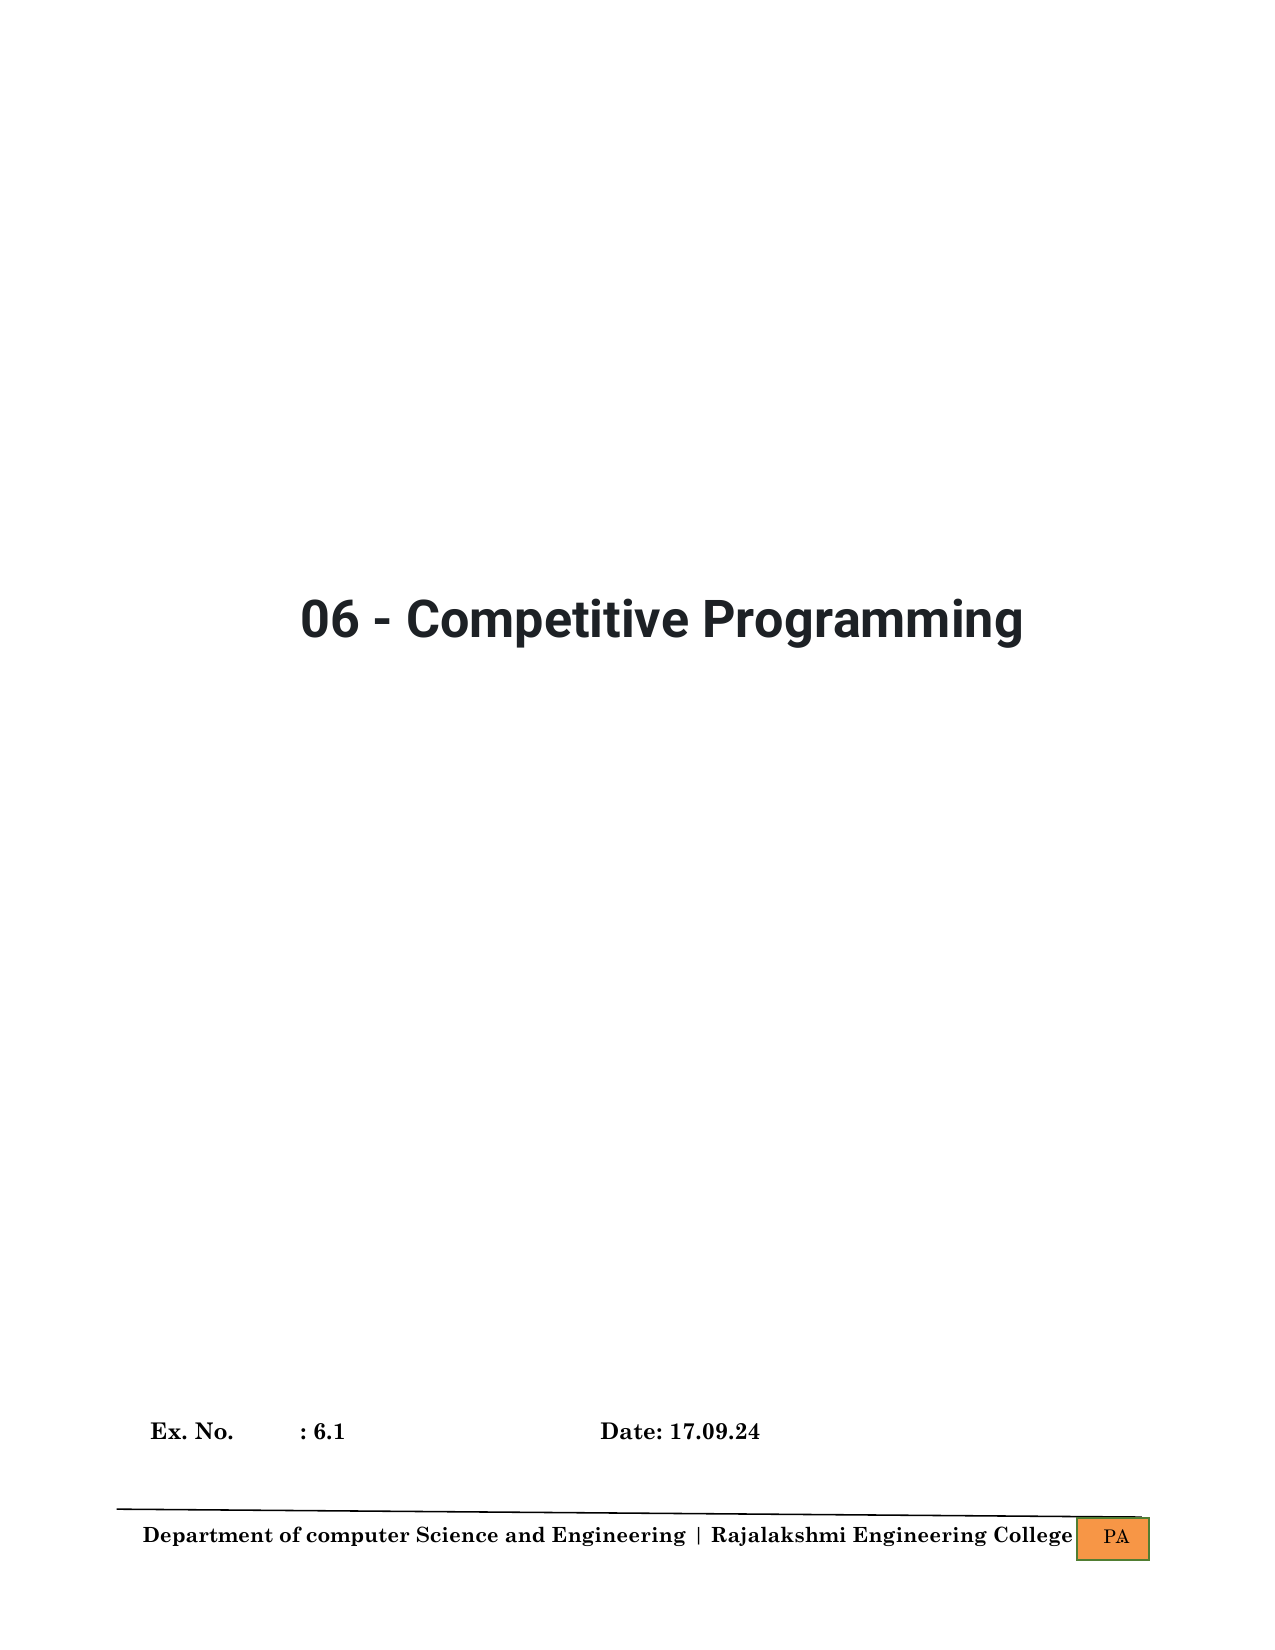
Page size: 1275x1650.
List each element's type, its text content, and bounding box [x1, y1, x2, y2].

text Ex. No. : 6.1 Date: 17.09.24 [150, 1417, 1125, 1445]
subtitle 06 - Competitive Programming [225, 589, 1125, 650]
